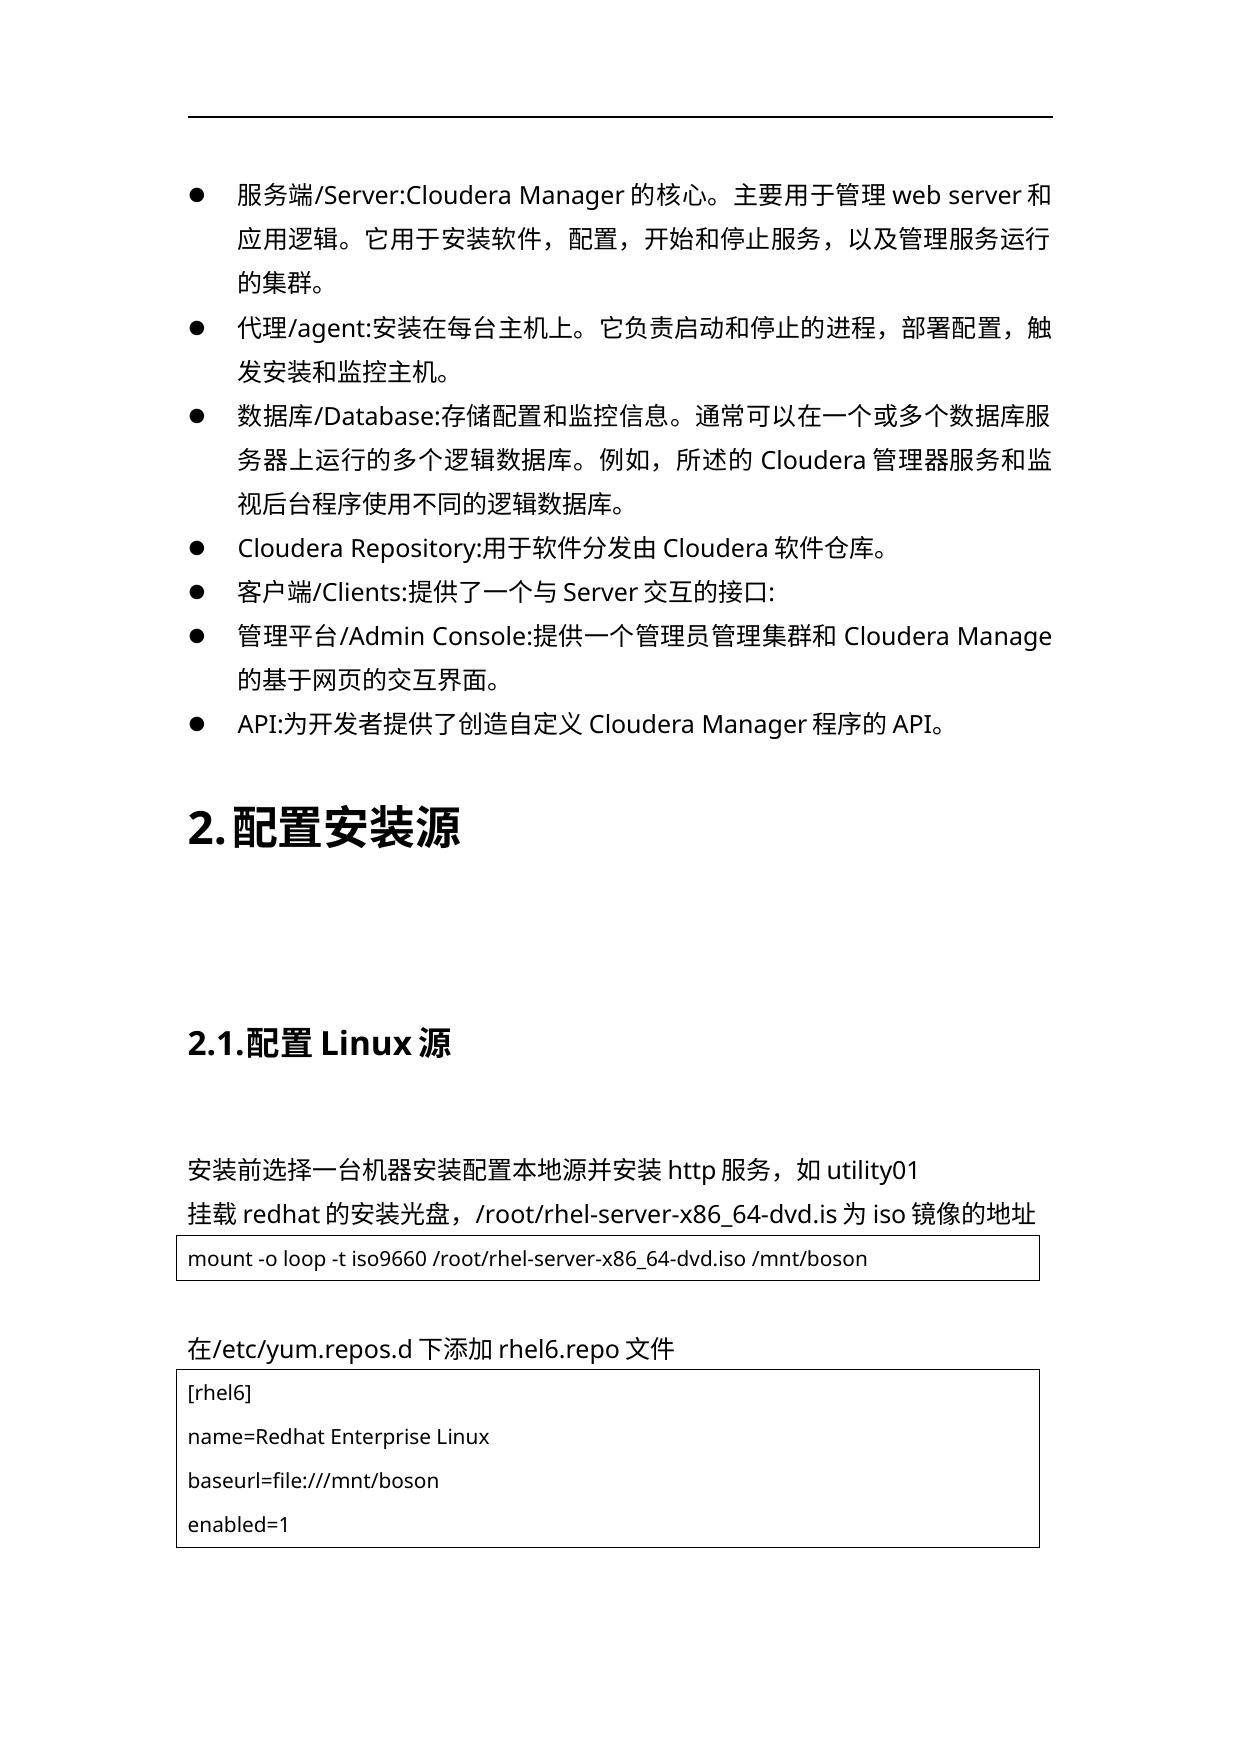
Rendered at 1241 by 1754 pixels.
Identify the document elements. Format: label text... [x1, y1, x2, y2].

list 数据库/Database:存储配置和监控信息。通常可以在一个或多个数据库服务器上运行的多个逻辑数据库。例如，所述的Cloudera管理器服务和监视后台程序使用不同的逻辑数据库。 [187, 392, 1053, 524]
list 客户端/Clients:提供了一个与Server交互的接口: [187, 568, 1053, 613]
list Cloudera Repository:用于软件分发由Cloudera软件仓库。 [187, 524, 1053, 568]
list 服务端/Server:Cloudera Manager的核心。主要用于管理web server和应用逻辑。它用于安装软件，配置，开始和停止服务，以及管理服务运行的集群。 [187, 172, 1053, 304]
list 管理平台/Admin Console:提供一个管理员管理集群和Cloudera Manage的基于网页的交互界面。 [187, 613, 1053, 701]
list 代理/agent:安装在每台主机上。它负责启动和停止的进程，部署配置，触发安装和监控主机。 [187, 304, 1053, 392]
text 挂载redhat的安装光盘，/root/rhel-server-x86_64-dvd.is为iso镜像的地址 [187, 1191, 1053, 1235]
text 安装前选择一台机器安装配置本地源并安装http服务，如utility01 [187, 1147, 1053, 1191]
list API:为开发者提供了创造自定义Cloudera Manager程序的API。 [187, 701, 1053, 745]
subtitle 配置安装源 [187, 780, 1053, 868]
text 在/etc/yum.repos.d下添加rhel6.repo文件 [187, 1325, 1053, 1369]
subtitle 配置Linux源 [187, 996, 1053, 1084]
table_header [177, 1370, 1039, 1547]
table_header mount -o loop -t iso9660 /root/rhel-server-x86_64-dvd.iso /mnt/boson [177, 1236, 1039, 1280]
